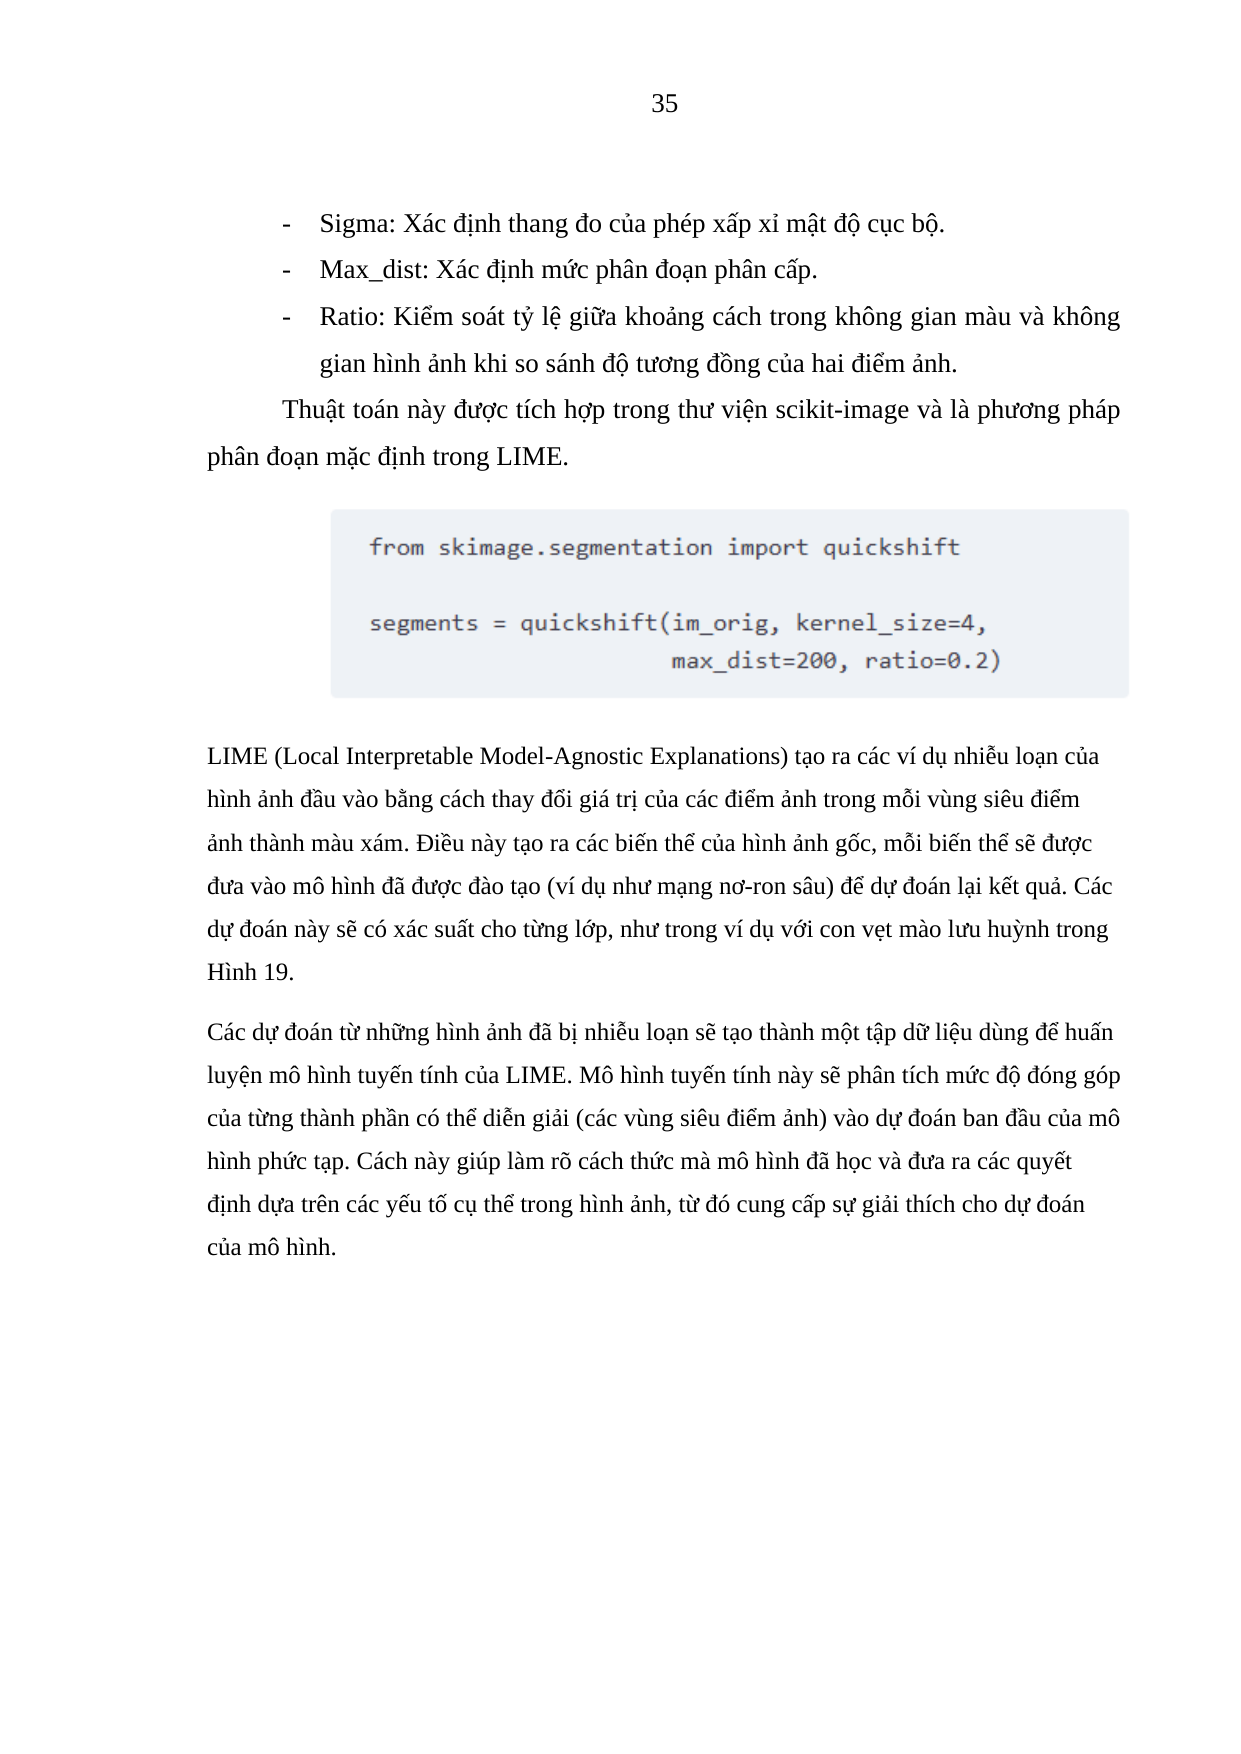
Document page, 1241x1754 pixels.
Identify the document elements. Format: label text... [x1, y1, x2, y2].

text Các dự đoán từ những hình ảnh đã bị nhiễu loạn sẽ tạo thành một tập dữ liệu dùng để huấn luyện mô hình tuyến tính của LIME. Mô hình tuyến tính này sẽ phân tích mức độ đóng góp của từng thành phần có thể diễn giải (các vùng siêu điểm ảnh) vào dự đoán ban đầu của mô hình phức tạp. Cách này giúp làm rõ cách thức mà mô hình đã học và đưa ra các quyết định dựa trên các yếu tố cụ thể trong hình ảnh, từ đó cung cấp sự giải thích cho dự đoán của mô hình. [207, 1017, 1122, 1261]
list Ratio: Kiểm soát tỷ lệ giữa khoảng cách trong không gian màu và không gian hình ảnh khi so sánh độ tương đồng của hai điểm ảnh. [282, 300, 1122, 378]
text LIME (Local Interpretable Model-Agnostic Explanations) tạo ra các ví dụ nhiễu loạn của hình ảnh đầu vào bằng cách thay đổi giá trị của các điểm ảnh trong mỗi vùng siêu điểm ảnh thành màu xám. Điều này tạo ra các biến thể của hình ảnh gốc, mỗi biến thể sẽ được đưa vào mô hình đã được đào tạo (ví dụ như mạng nơ-ron sâu) để dự đoán lại kết quả. Các dự đoán này sẽ có xác suất cho từng lớp, như trong ví dụ với con vẹt mào lưu huỳnh trong Hình 19. [207, 741, 1122, 986]
text Thuật toán này được tích hợp trong thư viện scikit-image và là phương pháp phân đoạn mặc định trong LIME. [207, 393, 1122, 471]
list Sigma: Xác định thang đo của phép xấp xỉ mật độ cục bộ. [282, 207, 1122, 238]
list Max_dist: Xác định mức phân đoạn phân cấp. [282, 253, 1122, 284]
picture [281, 486, 1170, 714]
